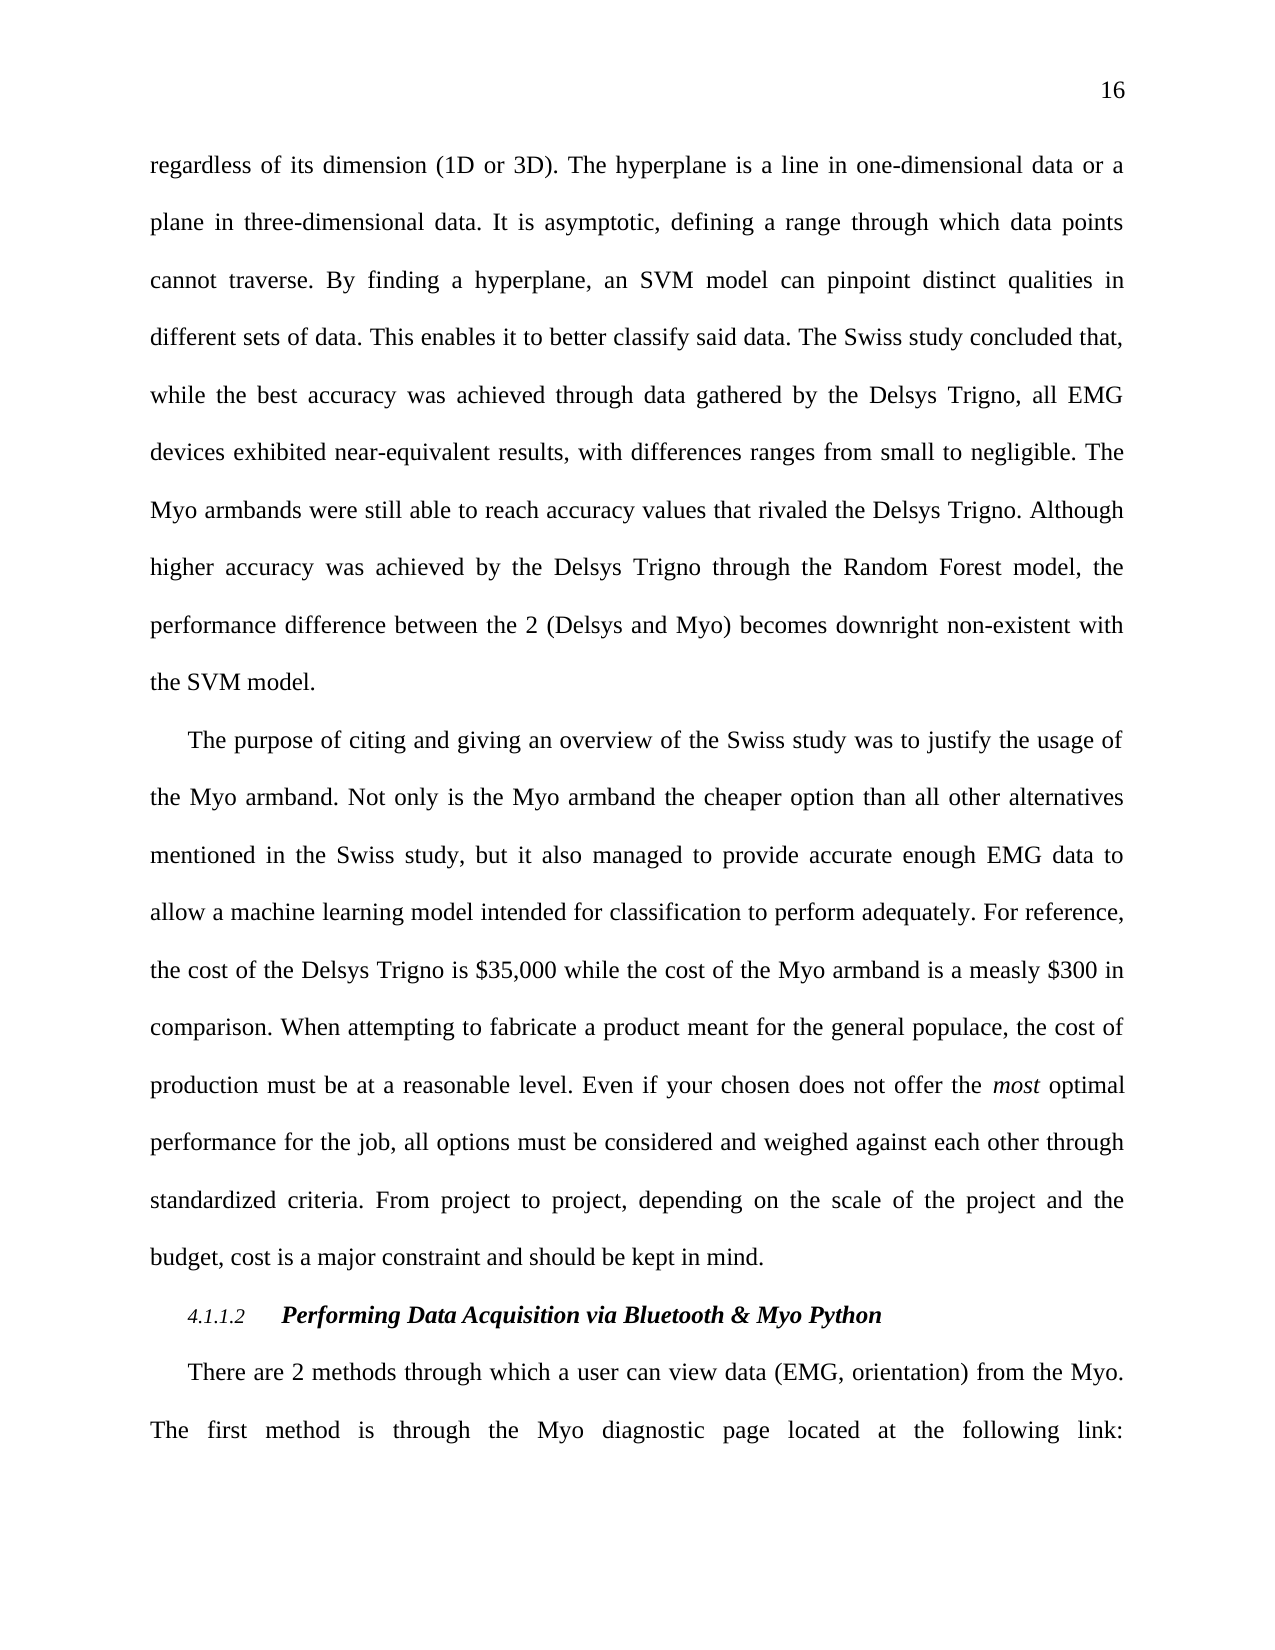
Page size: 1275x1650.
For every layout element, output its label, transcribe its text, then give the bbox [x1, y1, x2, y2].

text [150, 1357, 1125, 1444]
subtitle Performing Data Acquisition via Bluetooth & Myo Python [187, 1300, 1125, 1329]
text The purpose of citing and giving an overview of the Swiss study was to justify the usage of the Myo armband. Not only is the Myo armband the cheaper option than all other alternatives mentioned in the Swiss study, but it also managed to provide accurate enough EMG data to allow a machine learning model intended for classification to perform adequately. For reference, the cost of the Delsys Trigno is $35,000 while the cost of the Myo armband is a measly $300 in comparison. When attempting to fabricate a product meant for the general populace, the cost of production must be at a reasonable level. Even if your chosen does not offer the most optimal performance for the job, all options must be considered and weighed against each other through standardized criteria. From project to project, depending on the scale of the project and the budget, cost is a major constraint and should be kept in mind. [150, 725, 1125, 1271]
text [150, 150, 1125, 696]
